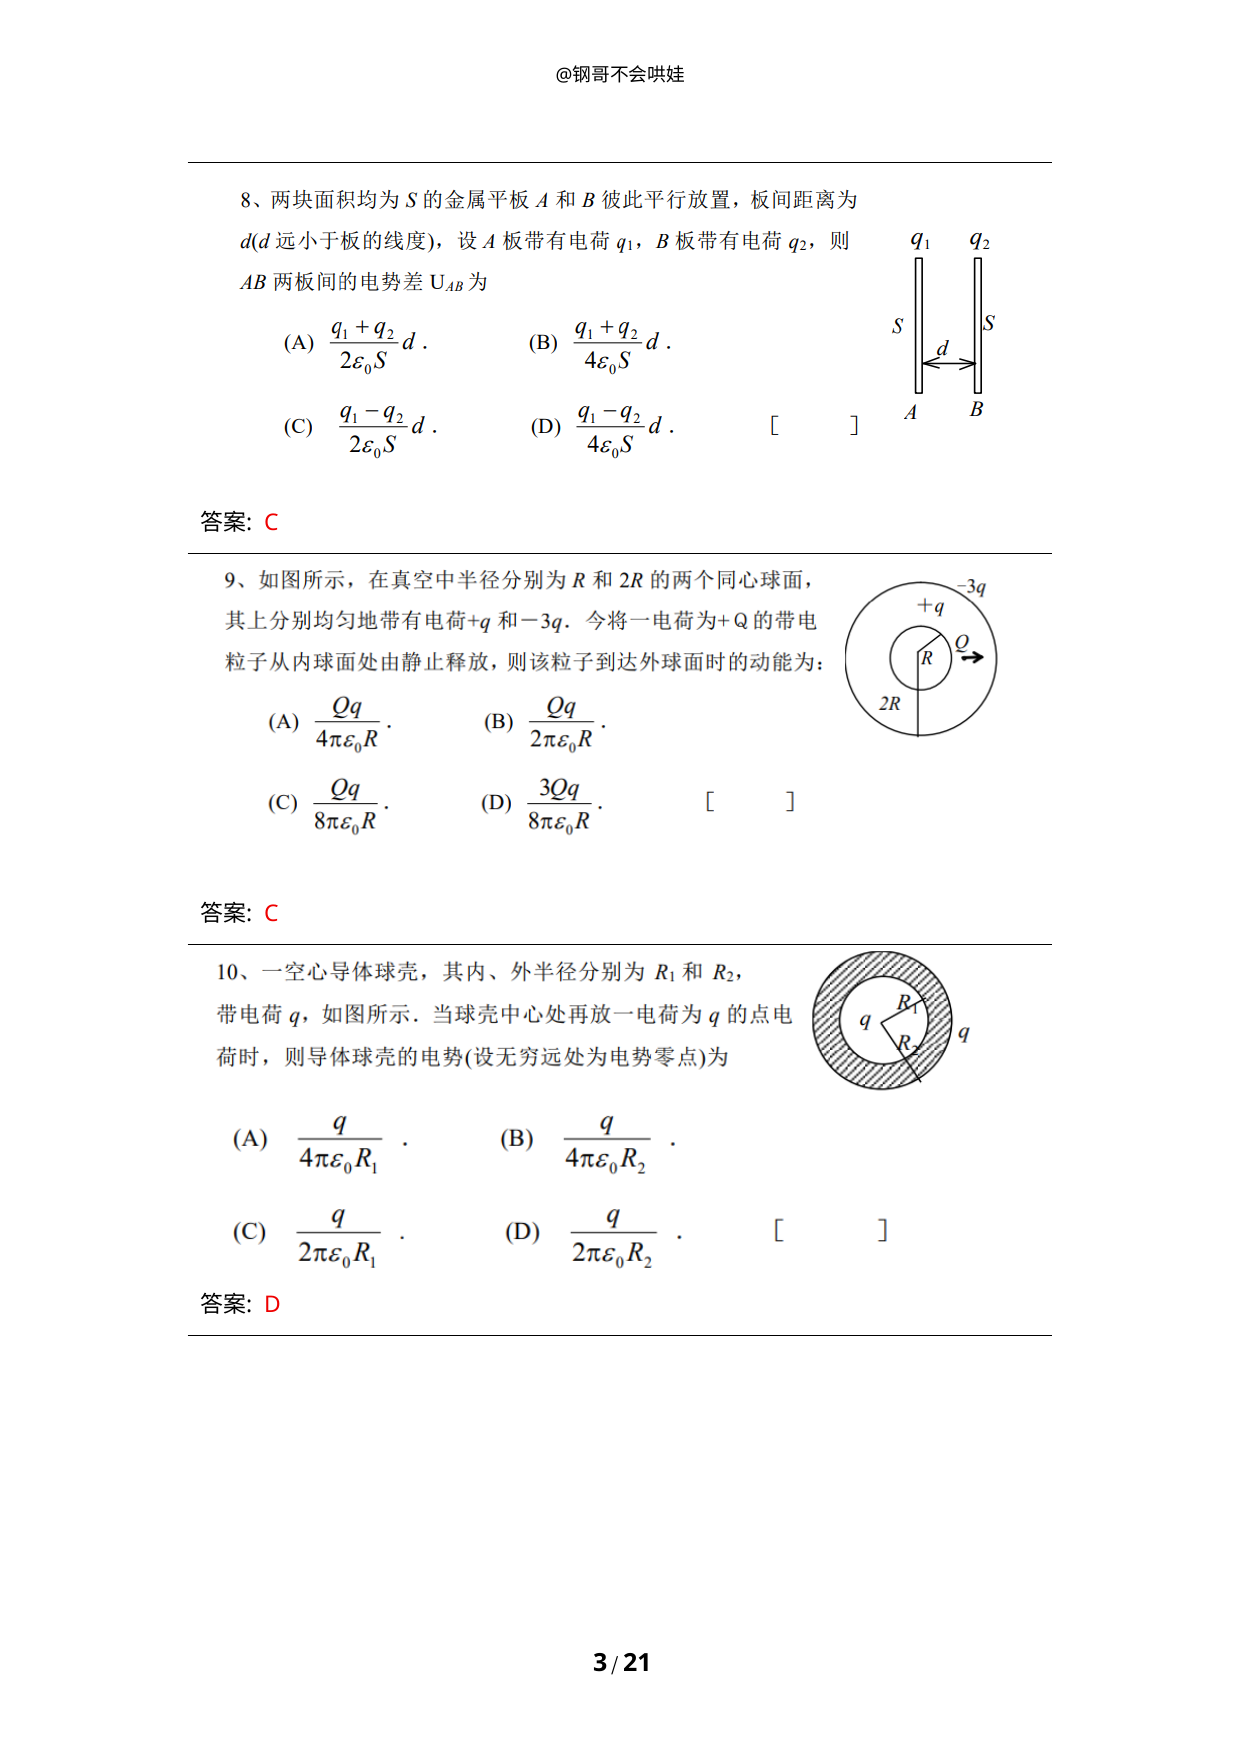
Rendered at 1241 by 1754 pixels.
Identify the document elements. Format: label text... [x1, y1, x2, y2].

picture [200, 561, 1040, 872]
table_cell [188, 945, 1052, 1108]
picture [200, 1108, 1040, 1269]
picture [200, 945, 1040, 1105]
table_cell 答案: D [188, 1108, 1052, 1335]
picture [200, 164, 1040, 487]
table_cell 答案: C [188, 554, 1052, 944]
table_cell 答案: C [188, 163, 1052, 553]
